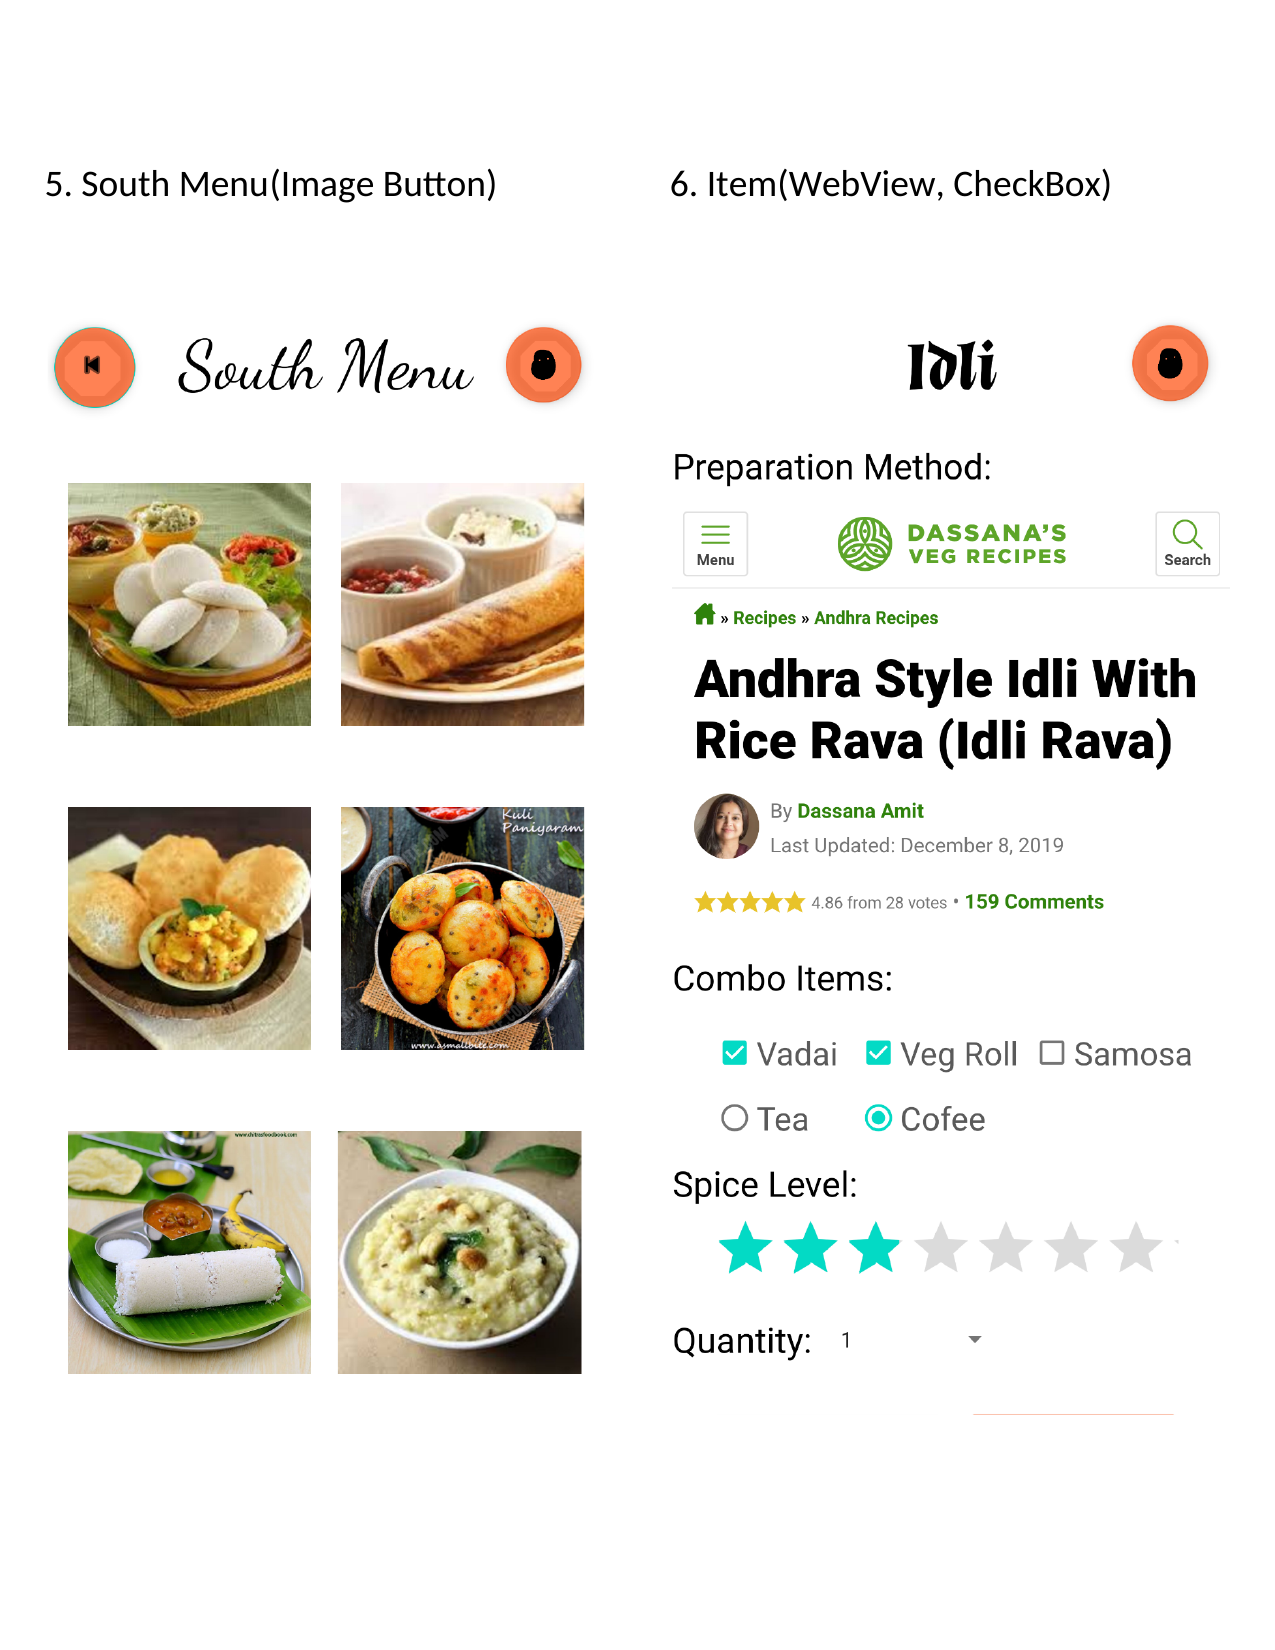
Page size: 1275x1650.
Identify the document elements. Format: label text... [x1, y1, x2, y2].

picture [672, 237, 1230, 1415]
picture [47, 239, 603, 1412]
text 5. South Menu (Image Button) 6. Item(WebView, CheckBox) [44, 160, 1255, 206]
